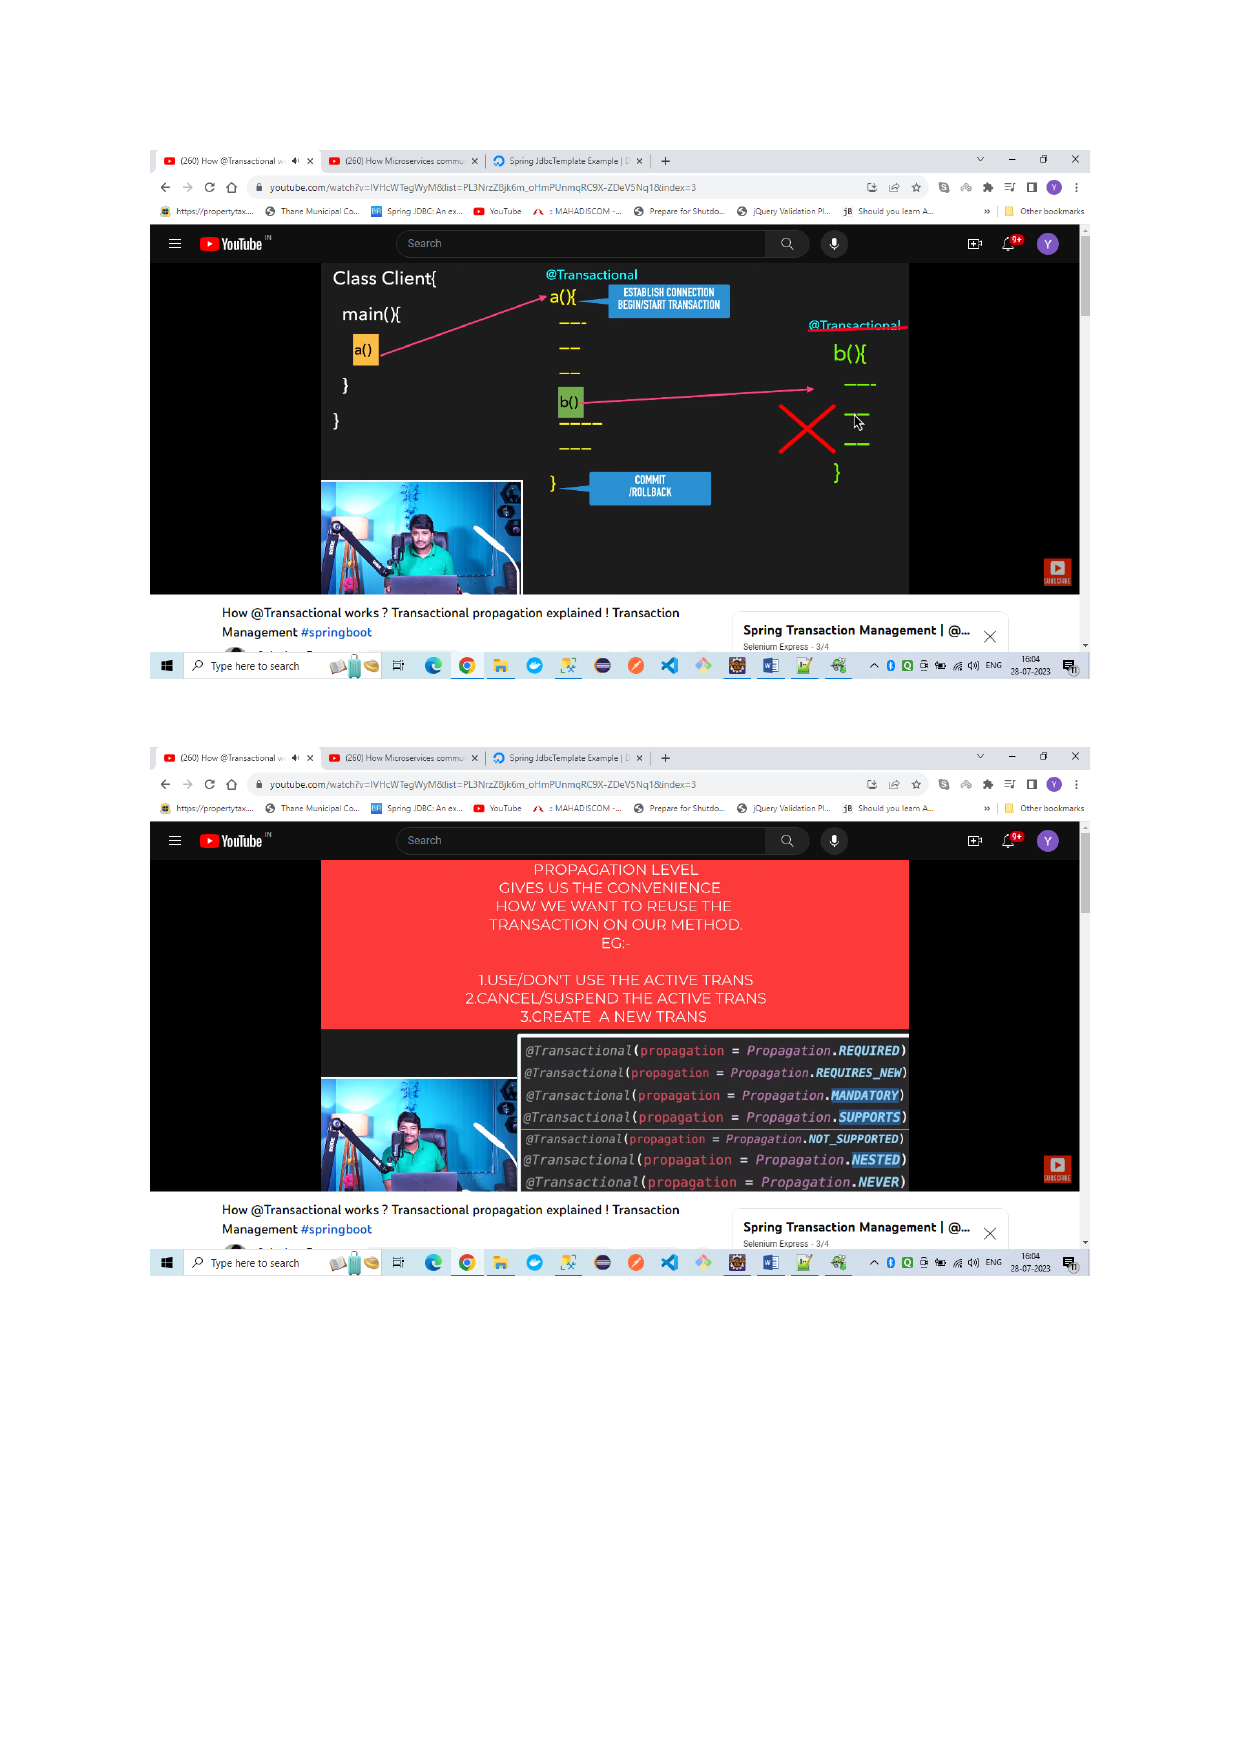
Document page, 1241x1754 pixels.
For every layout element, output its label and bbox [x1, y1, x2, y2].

picture [150, 150, 1091, 679]
picture [150, 747, 1091, 1276]
